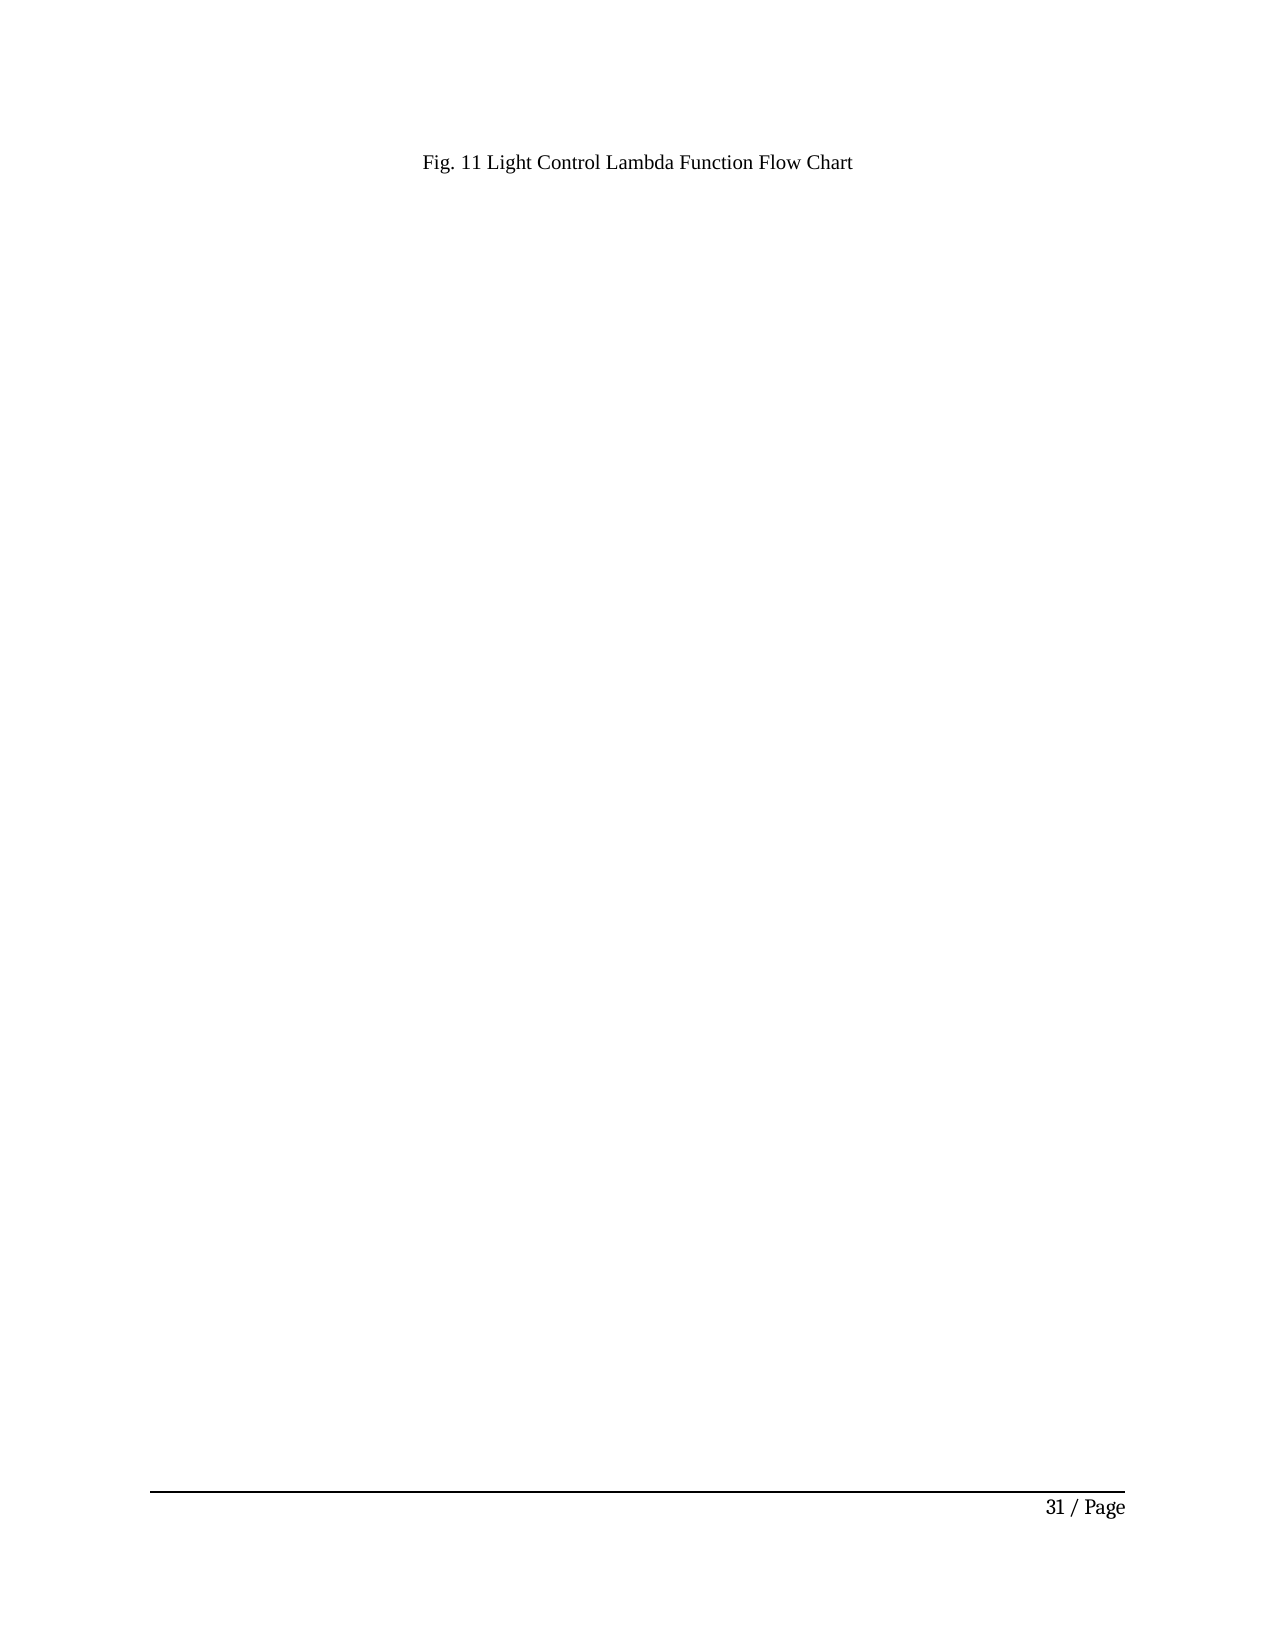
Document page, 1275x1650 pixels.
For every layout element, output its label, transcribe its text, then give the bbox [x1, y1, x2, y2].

text Fig. 11 Light Control Lambda Function Flow Chart [150, 150, 1125, 174]
